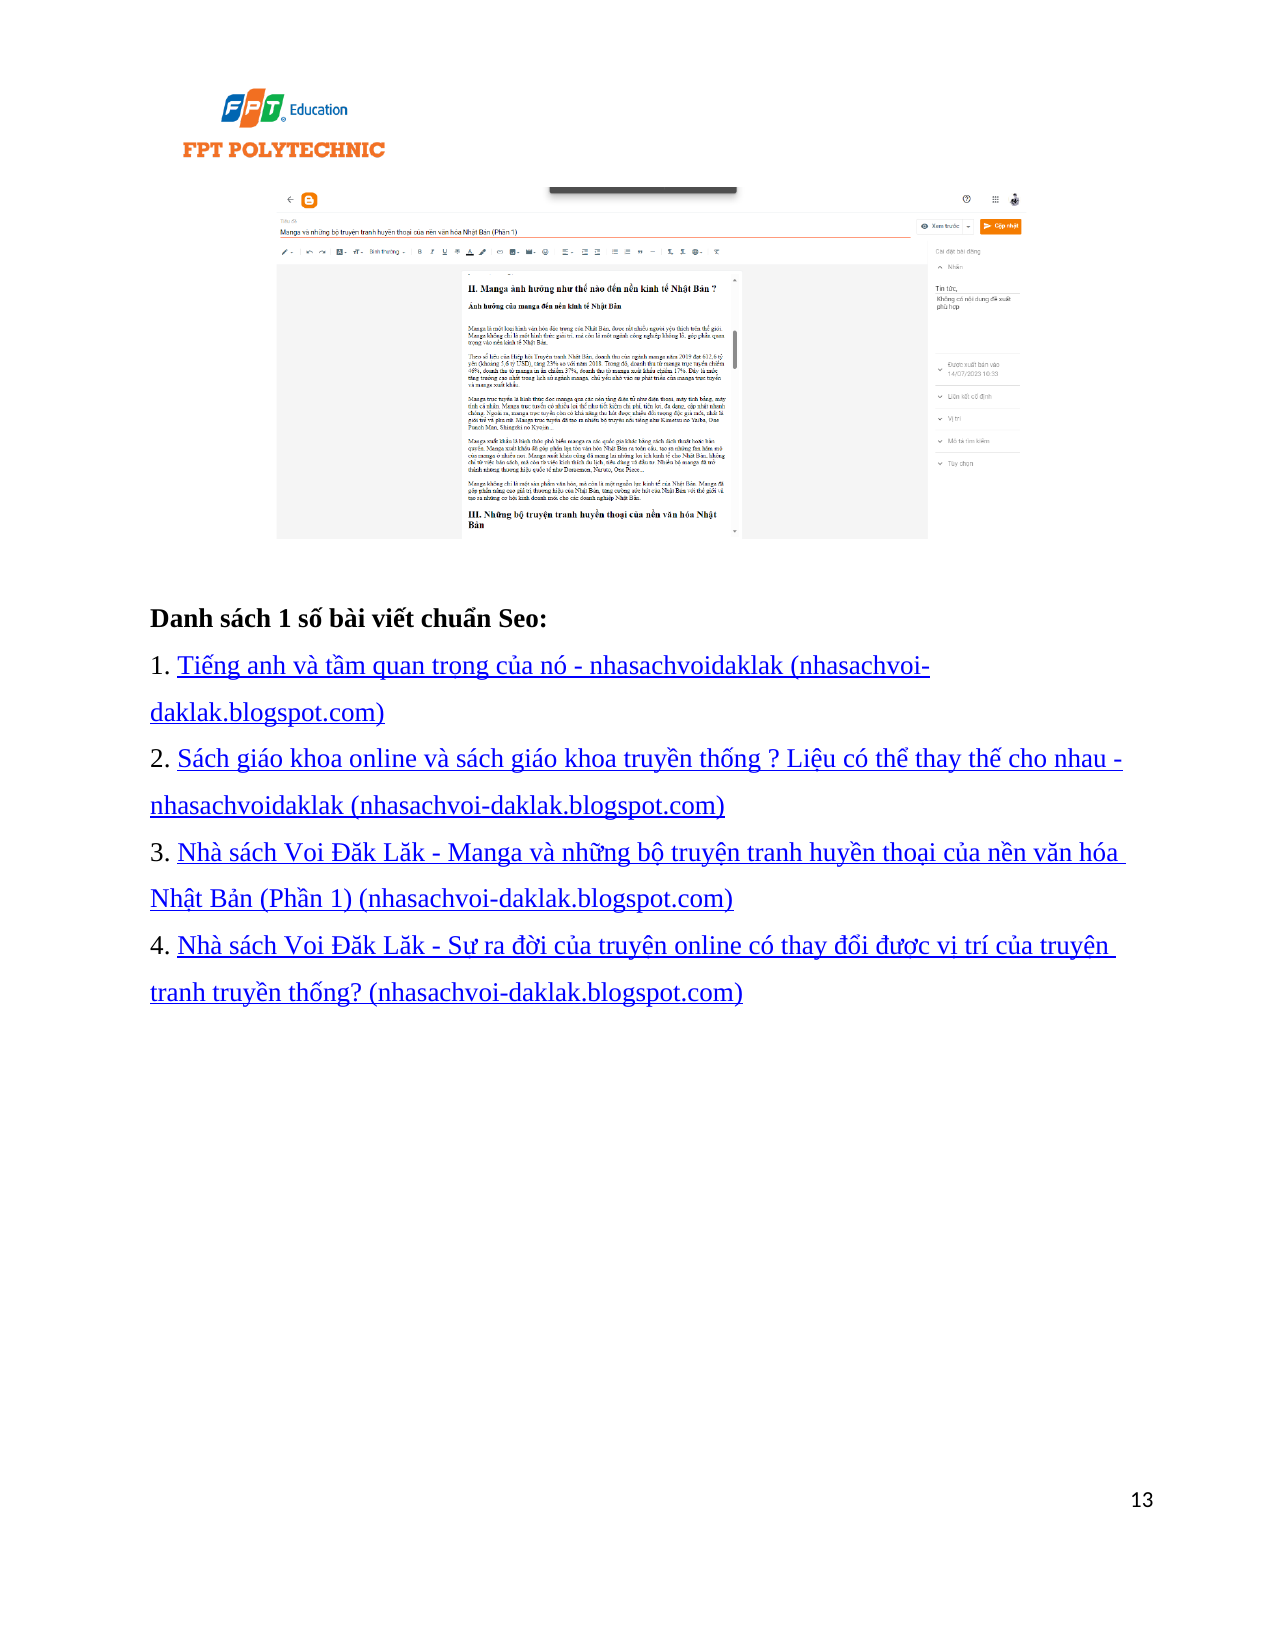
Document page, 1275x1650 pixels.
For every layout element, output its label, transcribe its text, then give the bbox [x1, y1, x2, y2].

list Nhà sách Voi Đăk Lăk - Sự ra đời của truyện online có thay đổi được vị trí của truyện tranh truyền thống? (nhasachvoi-daklak.blogspot.com) [150, 929, 1153, 1007]
picture [150, 75, 412, 175]
list Tiếng anh và tầm quan trọng của nó - nhasachvoidaklak (nhasachvoi-daklak.blogspot.com) [150, 649, 1153, 727]
list Sách giáo khoa online và sách giáo khoa truyền thống ? Liệu có thể thay thế cho nhau -nhasachvoidaklak (nhasachvoi-daklak.blogspot.com) [150, 742, 1153, 820]
picture [276, 187, 1027, 539]
list Nhà sách Voi Đăk Lăk - Manga và những bộ truyện tranh huyền thoại của nền văn hóa Nhật Bản (Phần 1) (nhasachvoi-daklak.blogspot.com) [150, 836, 1153, 914]
text Danh sách 1 số bài viết chuẩn Seo: [150, 602, 1153, 634]
